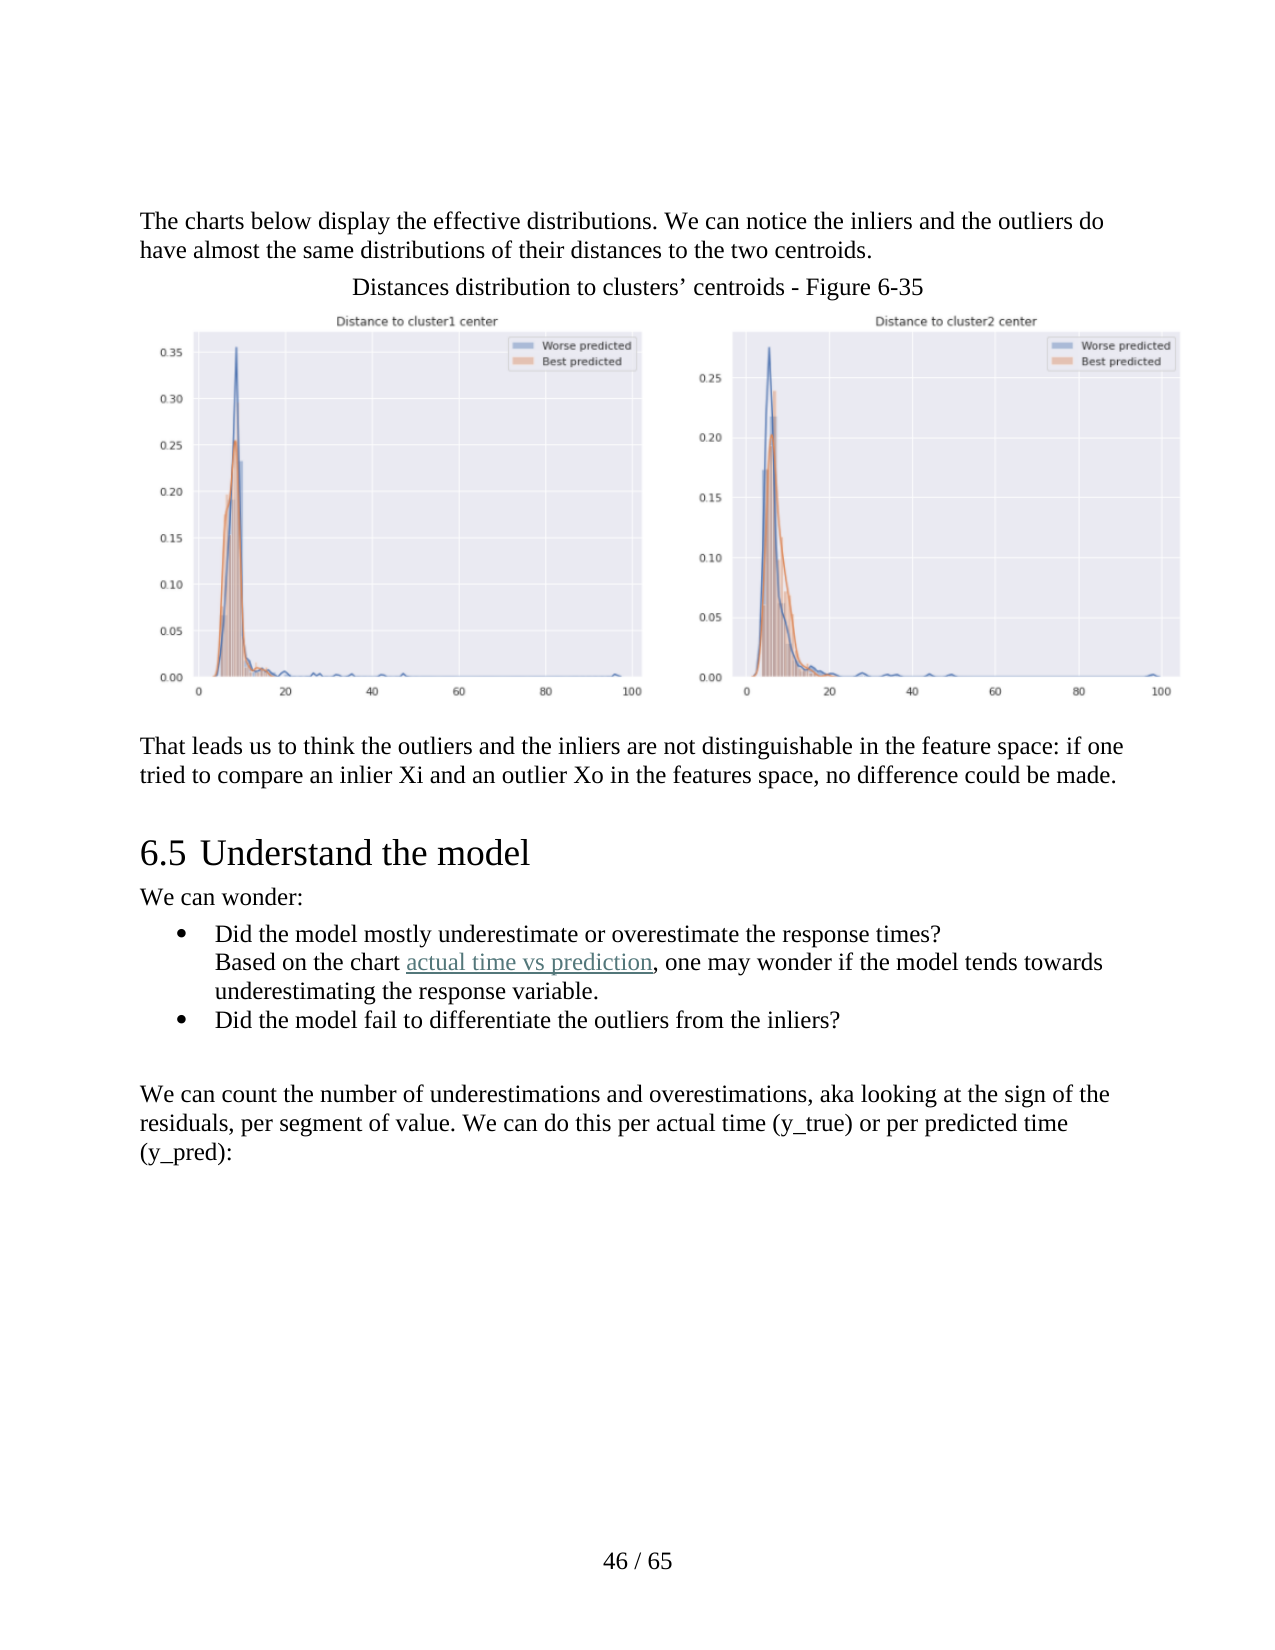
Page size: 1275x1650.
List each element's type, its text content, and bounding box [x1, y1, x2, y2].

text We can count the number of underestimations and overestimations, aka looking at the sign of the residuals, per segment of value. We can do this per actual time (y_true) or per predicted time (y_pred): [139, 1079, 1136, 1165]
subtitle Understand the model [139, 830, 1136, 873]
picture [139, 309, 1210, 723]
text That leads us to think the outliers and the inliers are not distinguishable in the feature space: if one tried to compare an inlier Xi and an outlier Xo in the features space, no difference could be made. [139, 731, 1136, 788]
text We can wonder: [139, 882, 1136, 910]
list Did the model fail to differentiate the outliers from the inliers? [177, 1005, 1136, 1034]
text The charts below display the effective distributions. We can notice the inliers and the outliers do have almost the same distributions of their distances to the two centroids. [139, 206, 1136, 264]
list Did the model mostly underestimate or overestimate the response times? Based on the chart actual time vs prediction, one may wonder if the model tends towards underestimating the response variable. [177, 919, 1136, 1005]
